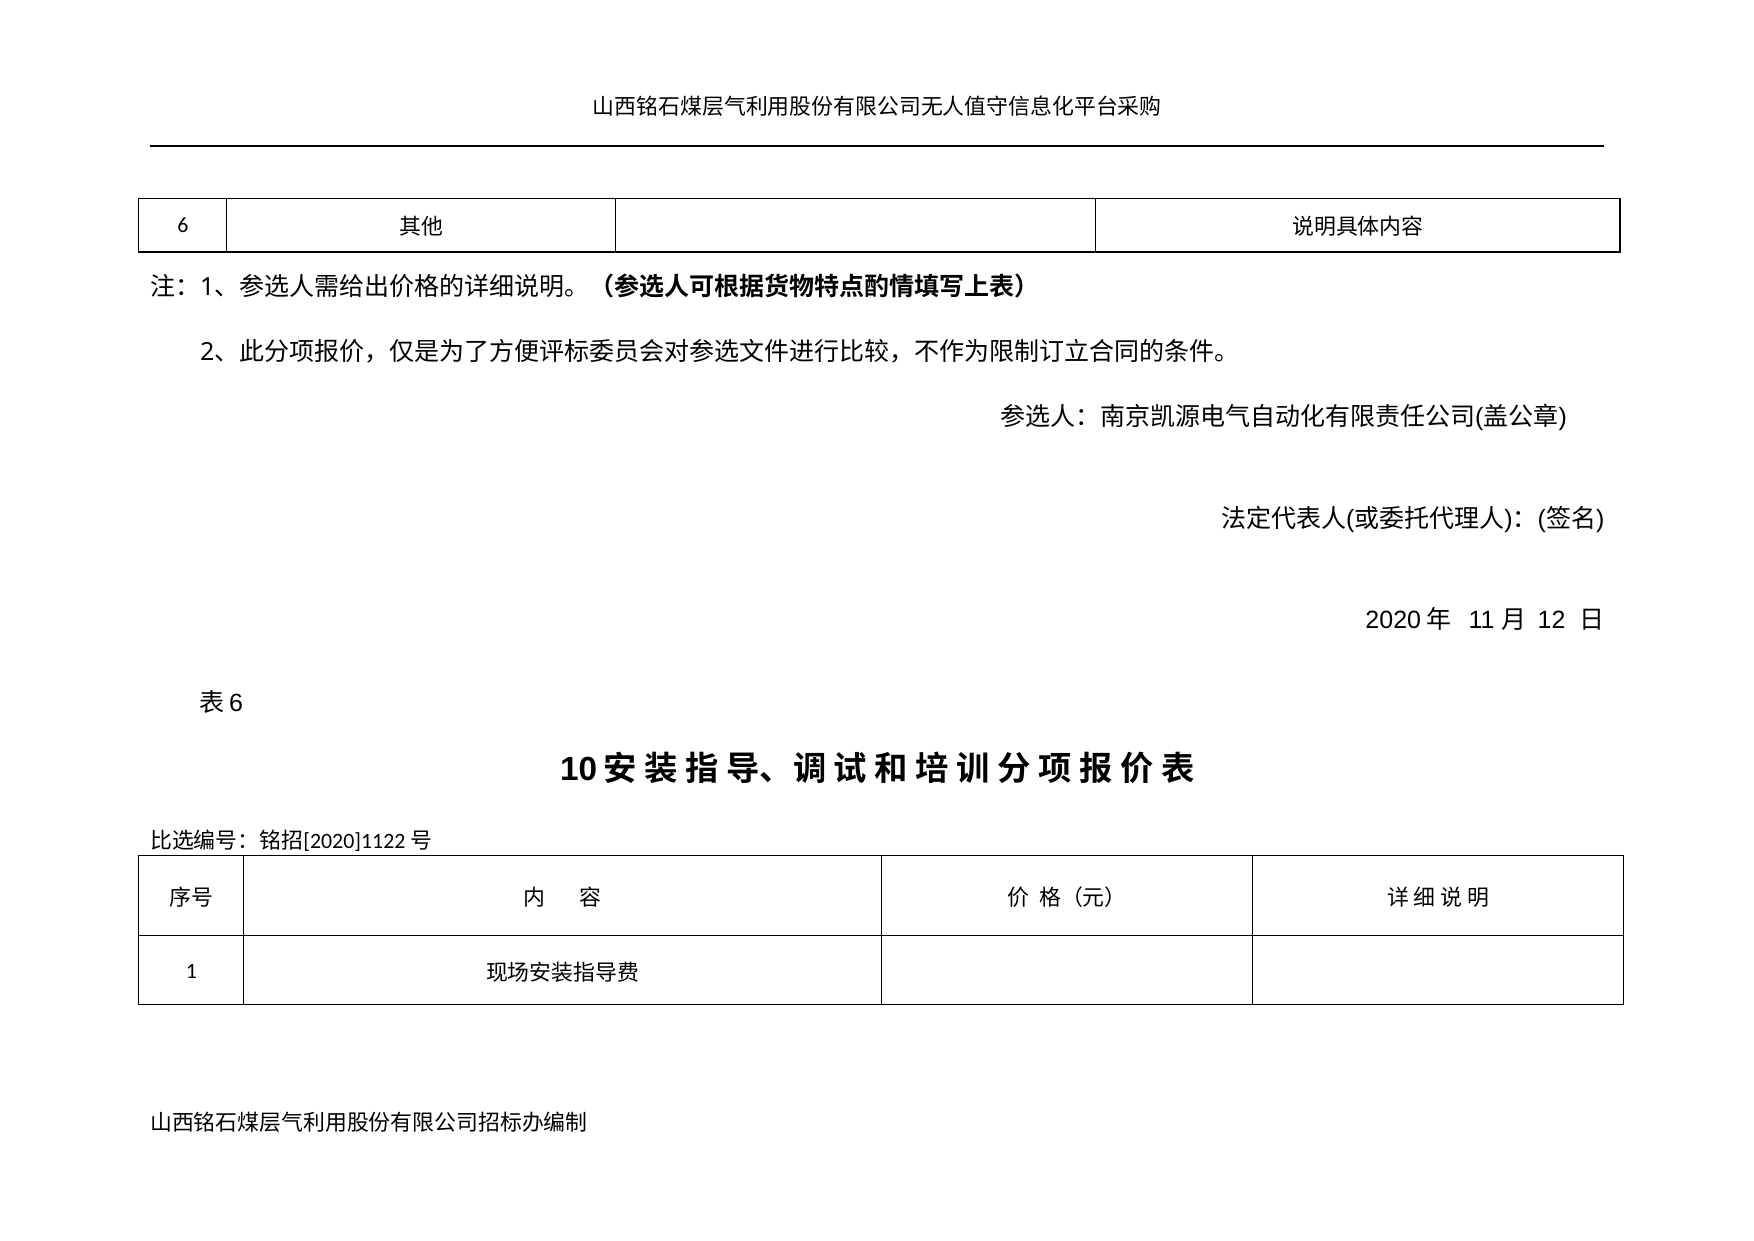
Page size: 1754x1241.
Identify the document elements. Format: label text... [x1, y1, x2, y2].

text 表6 [150, 668, 1604, 733]
table_header 价 格（元） [882, 856, 1252, 935]
table_header 内 容 [244, 856, 881, 935]
table_header 详 细 说 明 [1253, 856, 1623, 935]
text 2020年 11 月 12 日 [150, 585, 1604, 650]
text 10安 装 指 导、调 试 和 培 训 分 项 报 价 表 [150, 733, 1604, 798]
table_cell 说明具体内容 [1096, 199, 1619, 251]
table_cell [882, 936, 1252, 1004]
table_cell 1 [139, 936, 243, 1004]
text 2、此分项报价，仅是为了方便评标委员会对参选文件进行比较，不作为限制订立合同的条件。 [150, 317, 1604, 382]
table_header 序号 [139, 856, 243, 935]
table_cell [1253, 936, 1623, 1004]
text 比选编号：铭招[2020]1122号 [150, 822, 1604, 855]
text 法定代表人(或委托代理人)：(签名) [150, 484, 1604, 549]
table_cell 现场安装指导费 [244, 936, 881, 1004]
table_cell [616, 199, 1095, 251]
text 注：1、参选人需给出价格的详细说明。（参选人可根据货物特点酌情填写上表） [150, 253, 1604, 317]
table_cell 其他 [227, 199, 615, 251]
table_cell 6 [139, 199, 226, 251]
text 参选人：南京凯源电气自动化有限责任公司(盖公章) [150, 382, 1566, 447]
